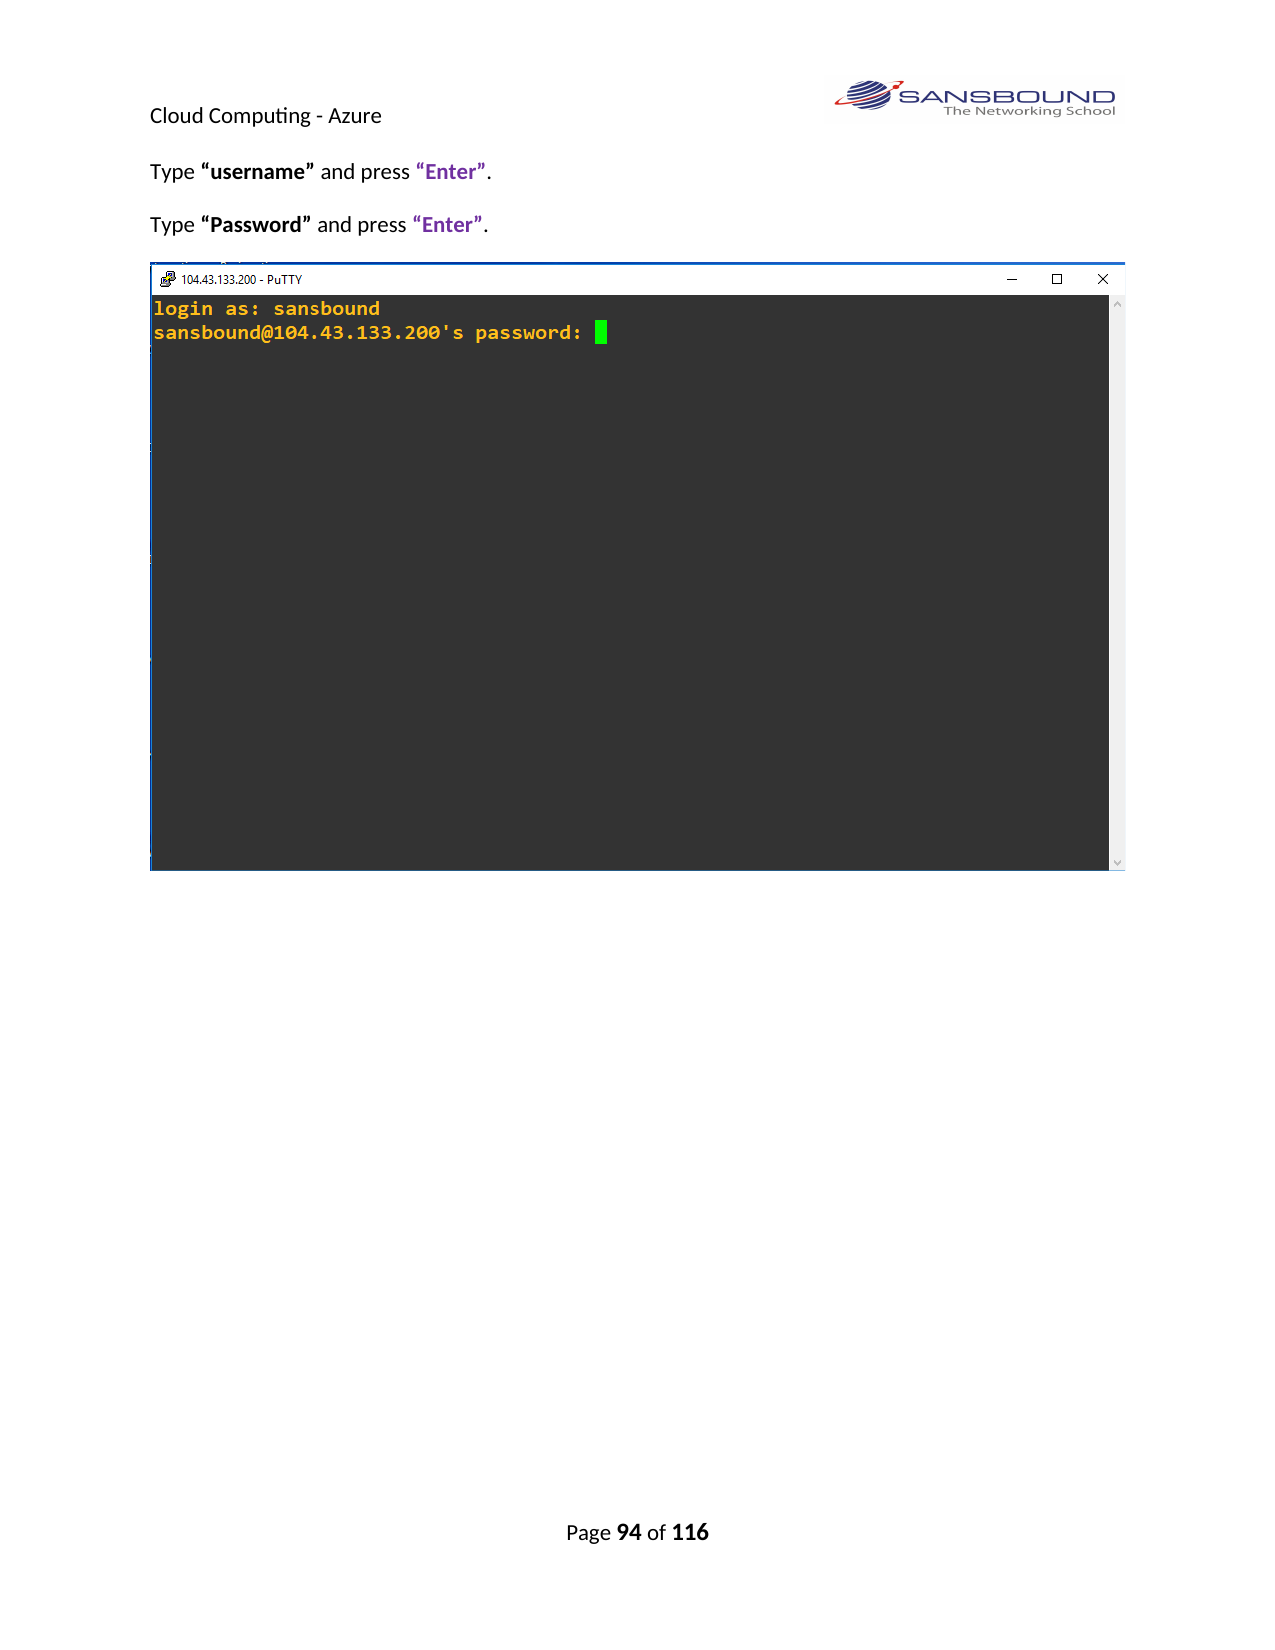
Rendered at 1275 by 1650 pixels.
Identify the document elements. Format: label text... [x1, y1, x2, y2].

picture [150, 262, 1125, 871]
picture [823, 75, 1125, 124]
text Type “Password” and press “Enter”. [150, 210, 1125, 238]
text Type “username” and press “Enter”. [150, 157, 1125, 185]
